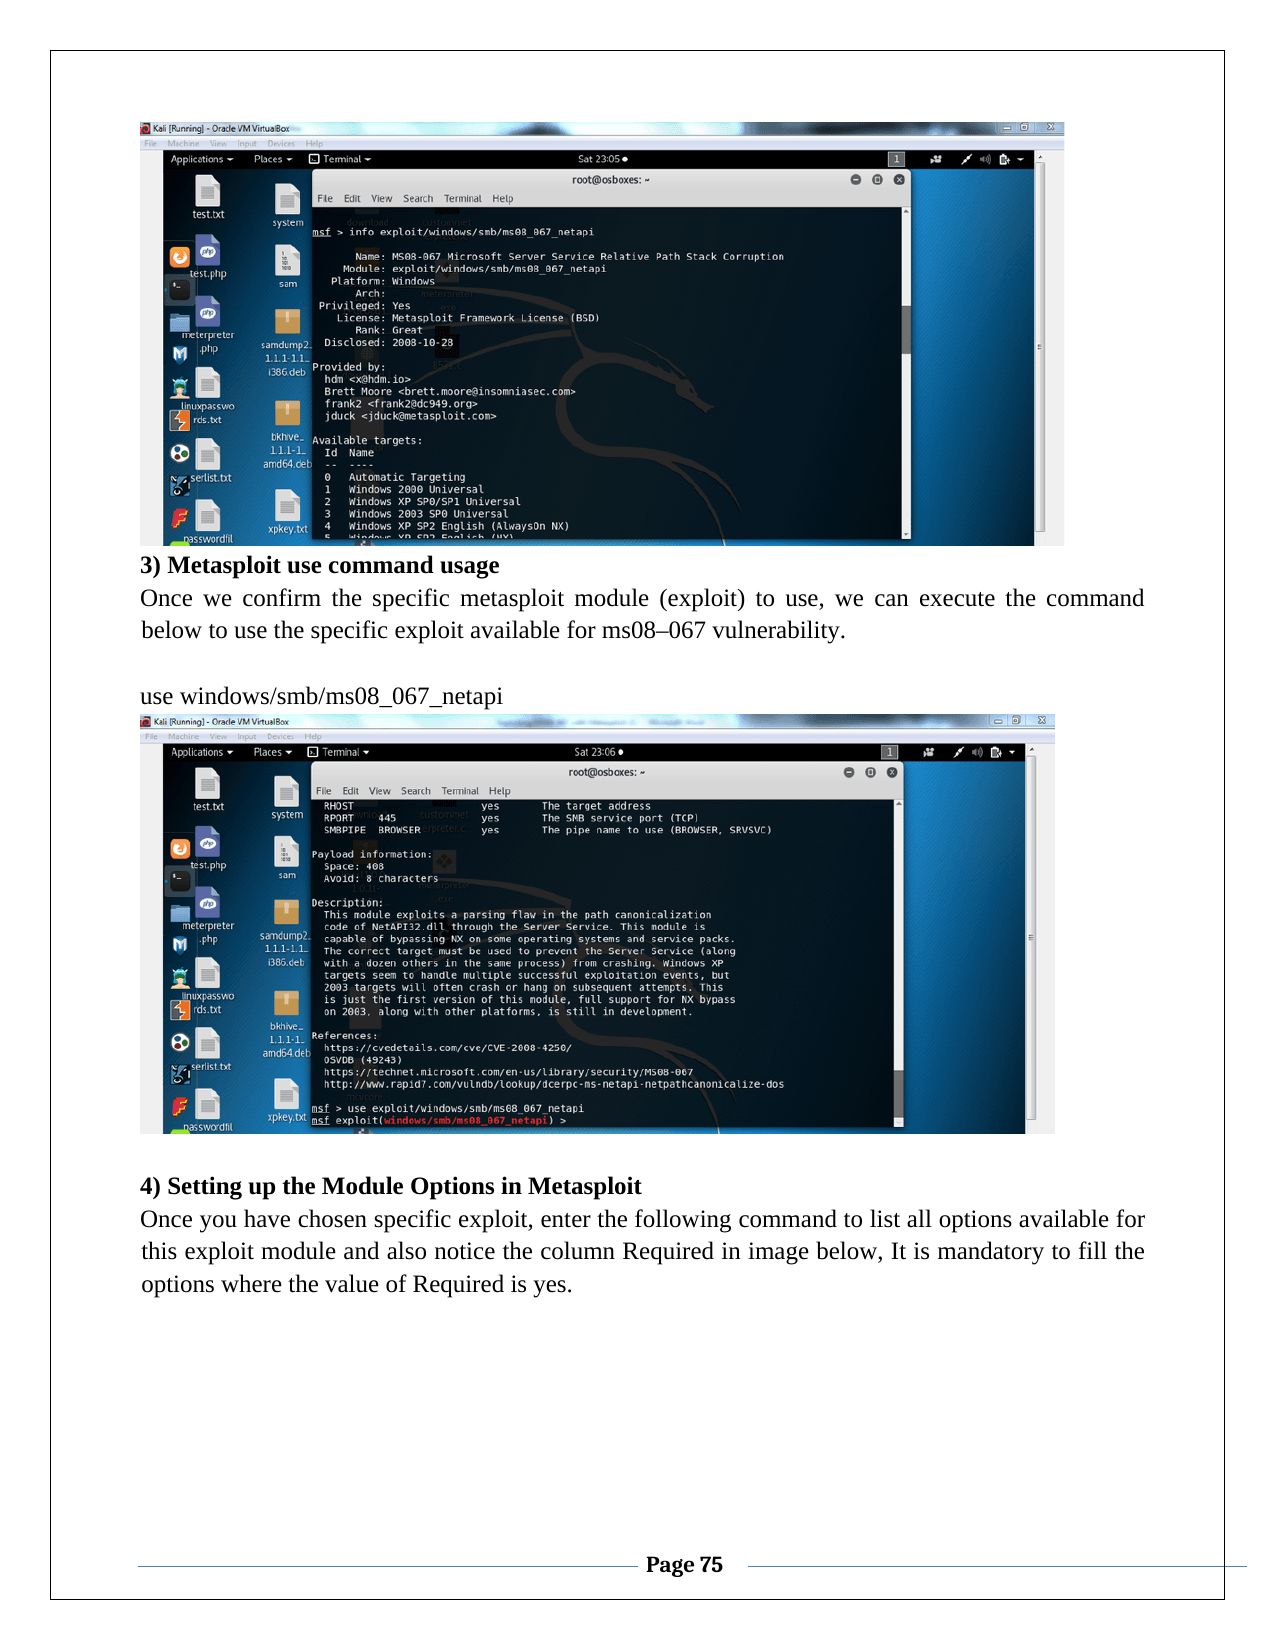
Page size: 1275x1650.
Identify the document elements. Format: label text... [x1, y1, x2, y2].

text use windows/smb/ms08_067_netapi [140, 681, 1146, 710]
text Once we confirm the specific metasploit module (exploit) to use, we can execute the command below to use the specific exploit available for ms08–067 vulnerability. [140, 583, 1146, 644]
picture [140, 122, 1065, 546]
picture [140, 714, 1055, 1134]
text Once you have chosen specific exploit, enter the following command to list all options available for this exploit module and also notice the column Required in image below, It is mandatory to fill the options where the value of Required is yes. [140, 1204, 1146, 1297]
text 4) Setting up the Module Options in Metasploit [140, 1171, 1146, 1200]
text 3) Metasploit use command usage [140, 550, 1146, 579]
